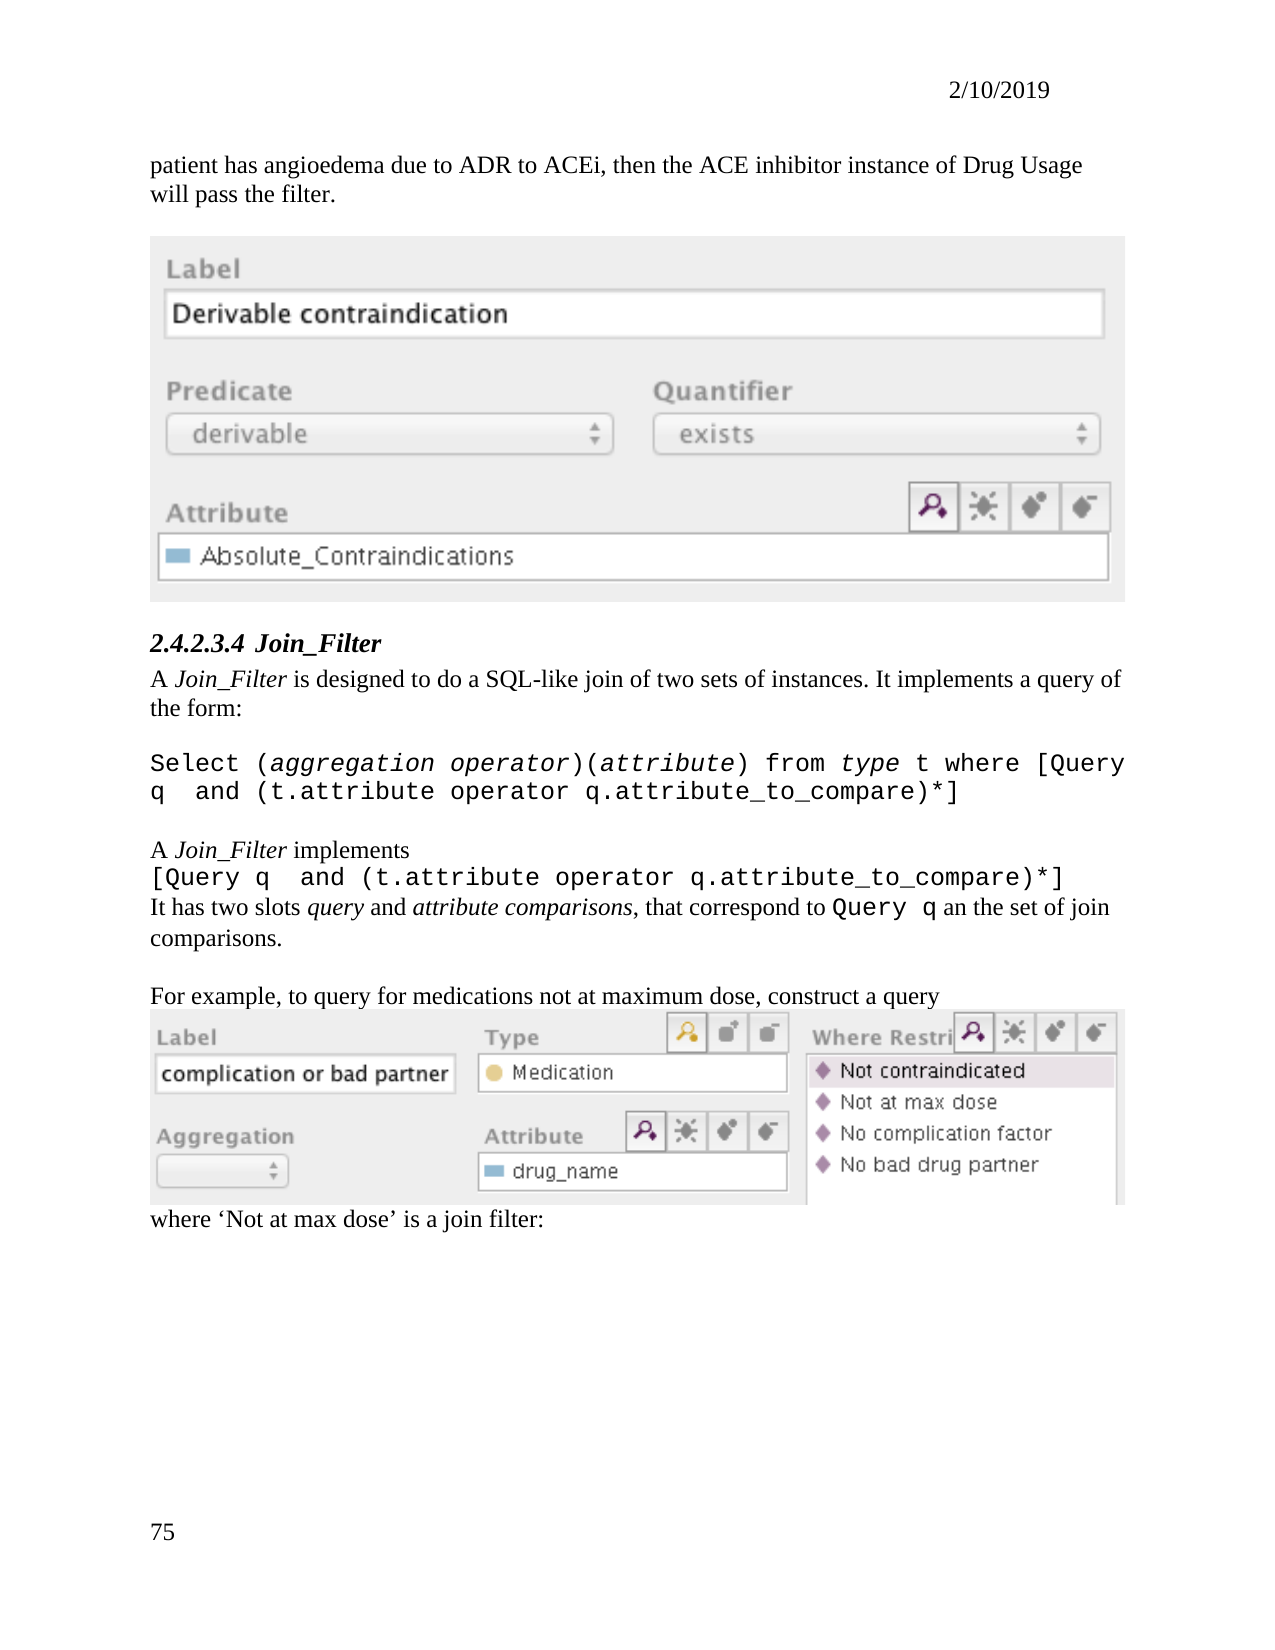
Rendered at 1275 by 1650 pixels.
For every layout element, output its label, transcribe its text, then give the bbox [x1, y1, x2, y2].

text Select (aggregation operator)(attribute) from type t where [Query q and (t.attribute operator q.attribute_to_compare)*] [150, 750, 1125, 807]
picture [150, 236, 1125, 602]
picture [150, 1009, 1125, 1205]
subtitle Join_Filter [150, 627, 1125, 658]
text where ‘Not at max dose’ is a join filter: [150, 1205, 1125, 1233]
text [150, 150, 1125, 207]
text A Join_Filter is designed to do a SQL-like join of two sets of instances. It implements a query of the form: [150, 664, 1125, 722]
text It has two slots query and attribute comparisons, that correspond to Query q an the set of join comparisons. [150, 892, 1125, 952]
text A Join_Filter implements [150, 835, 1125, 864]
text [Query q and (t.attribute operator q.attribute_to_compare)*] [150, 864, 1125, 892]
text For example, to query for medications not at maximum dose, construct a query [150, 981, 1125, 1009]
